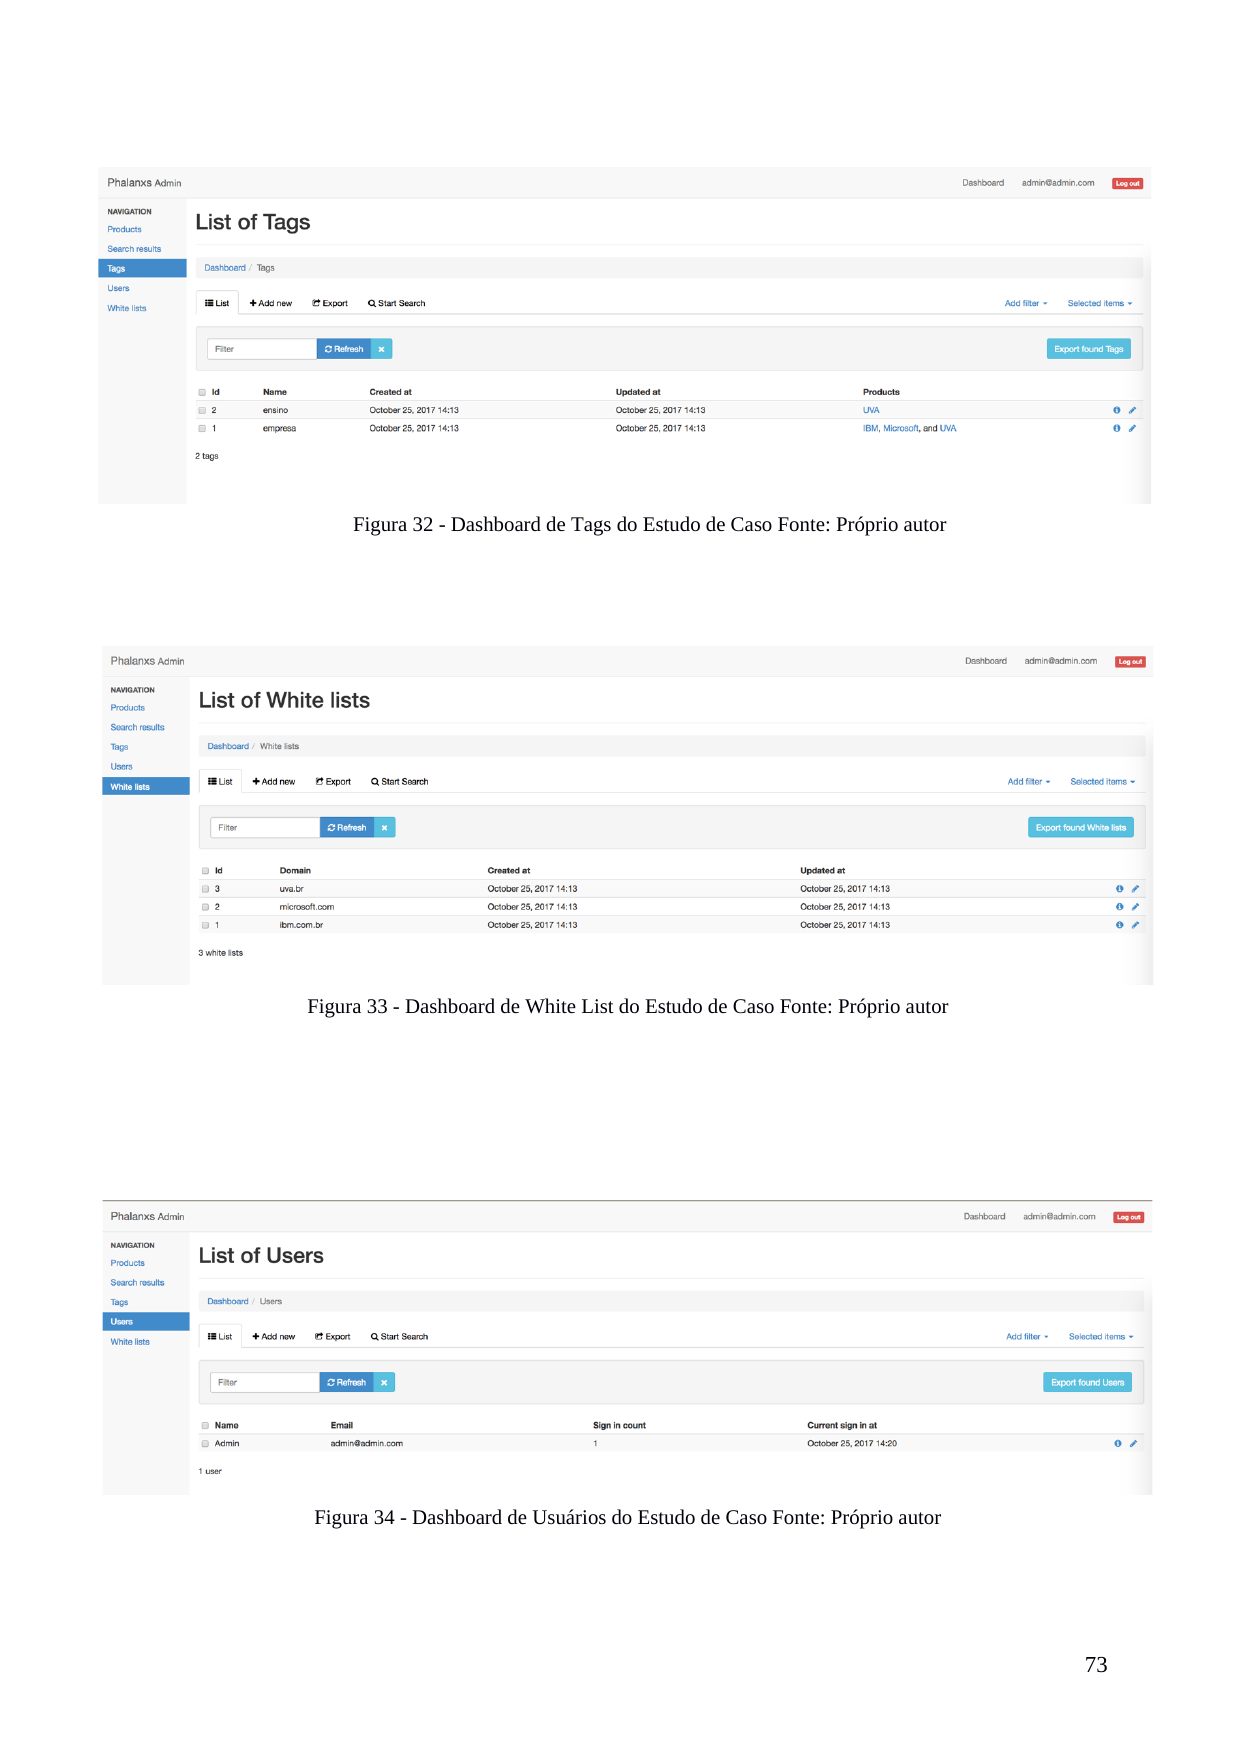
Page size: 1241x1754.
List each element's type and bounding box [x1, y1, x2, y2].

picture [102, 1200, 1153, 1495]
picture [102, 646, 1154, 985]
picture [98, 167, 1152, 504]
